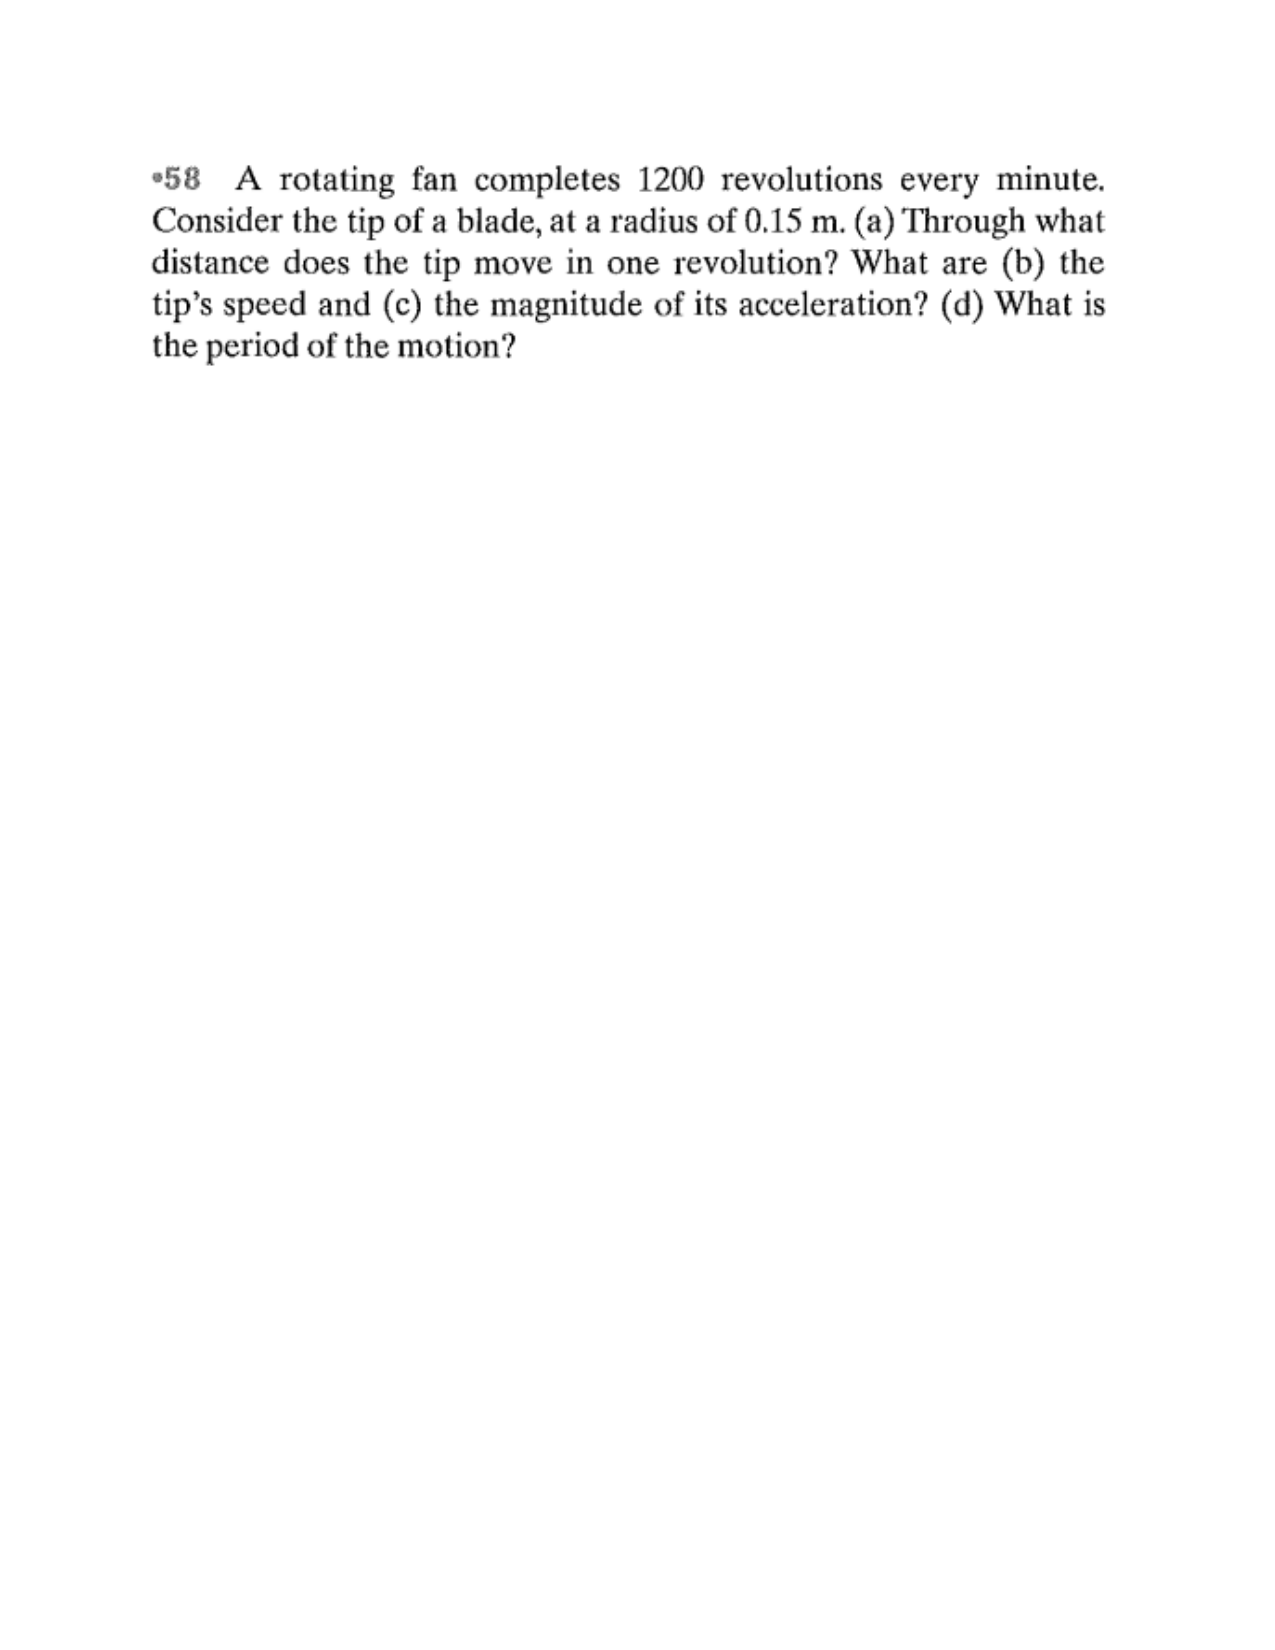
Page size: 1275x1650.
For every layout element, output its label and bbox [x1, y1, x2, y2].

picture [135, 150, 1130, 379]
